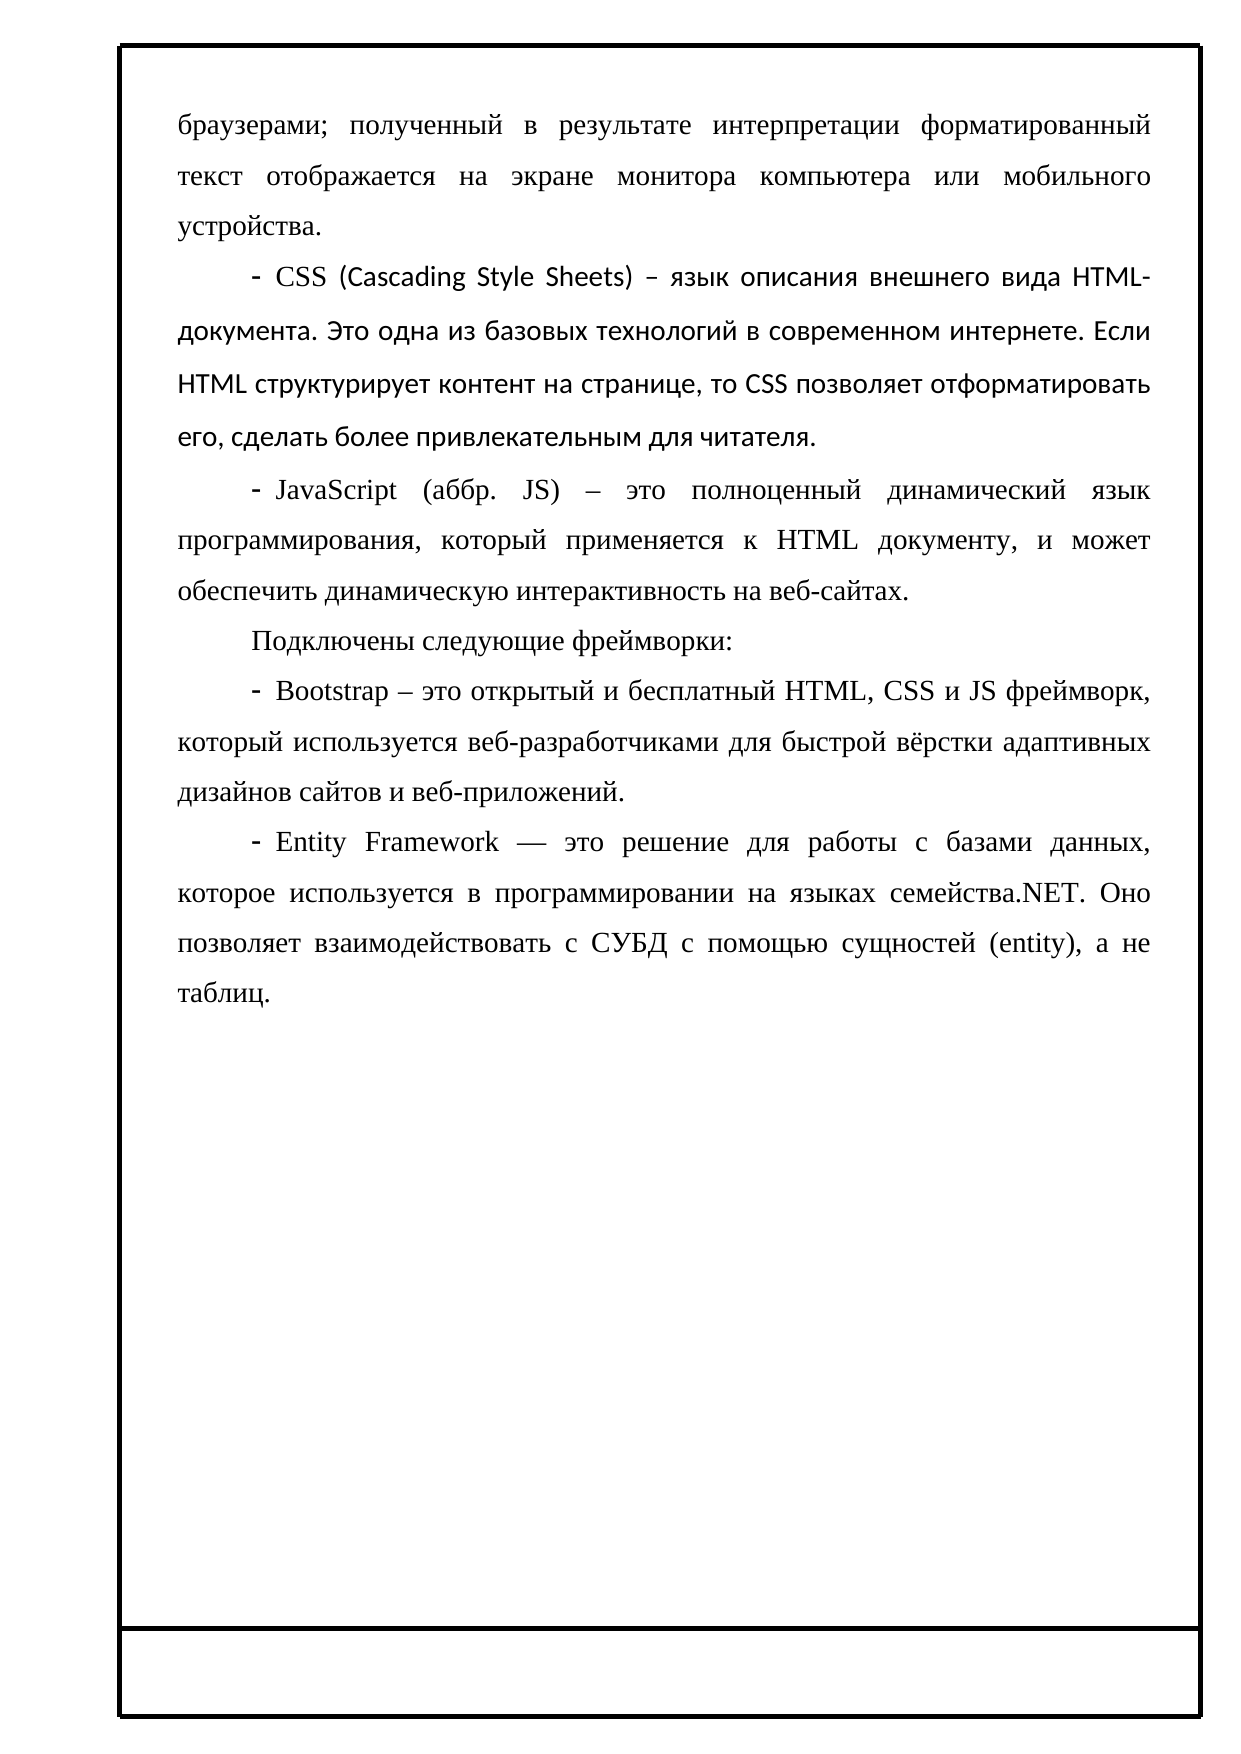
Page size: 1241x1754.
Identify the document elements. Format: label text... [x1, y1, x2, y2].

list JavaScript (аббр. JS) – это полноценный динамический язык программирования, который применяется к HTML документу, и может обеспечить динамическую интерактивность на веб-сайтах. [177, 472, 1152, 606]
list Entity Framework — это решение для работы с базами данных, которое используется в программировании на языках семейства.NET. Оно позволяет взаимодействовать с СУБД с помощью сущностей (entity), а не таблиц. [177, 824, 1152, 1009]
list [177, 107, 1152, 241]
list Bootstrap – это открытый и бесплатный HTML, CSS и JS фреймворк, который используется веб-разработчиками для быстрой вёрстки адаптивных дизайнов сайтов и веб-приложений. [177, 673, 1152, 808]
list Подключены следующие фреймворки: [251, 623, 1152, 657]
list CSS (Cascading Style Sheets) – язык описания внешнего вида HTML-документа. Это одна из базовых технологий в современном интернете. Если HTML структурирует контент на странице, то CSS позволяет отформатировать его, сделать более привлекательным для читателя. [177, 258, 1152, 454]
